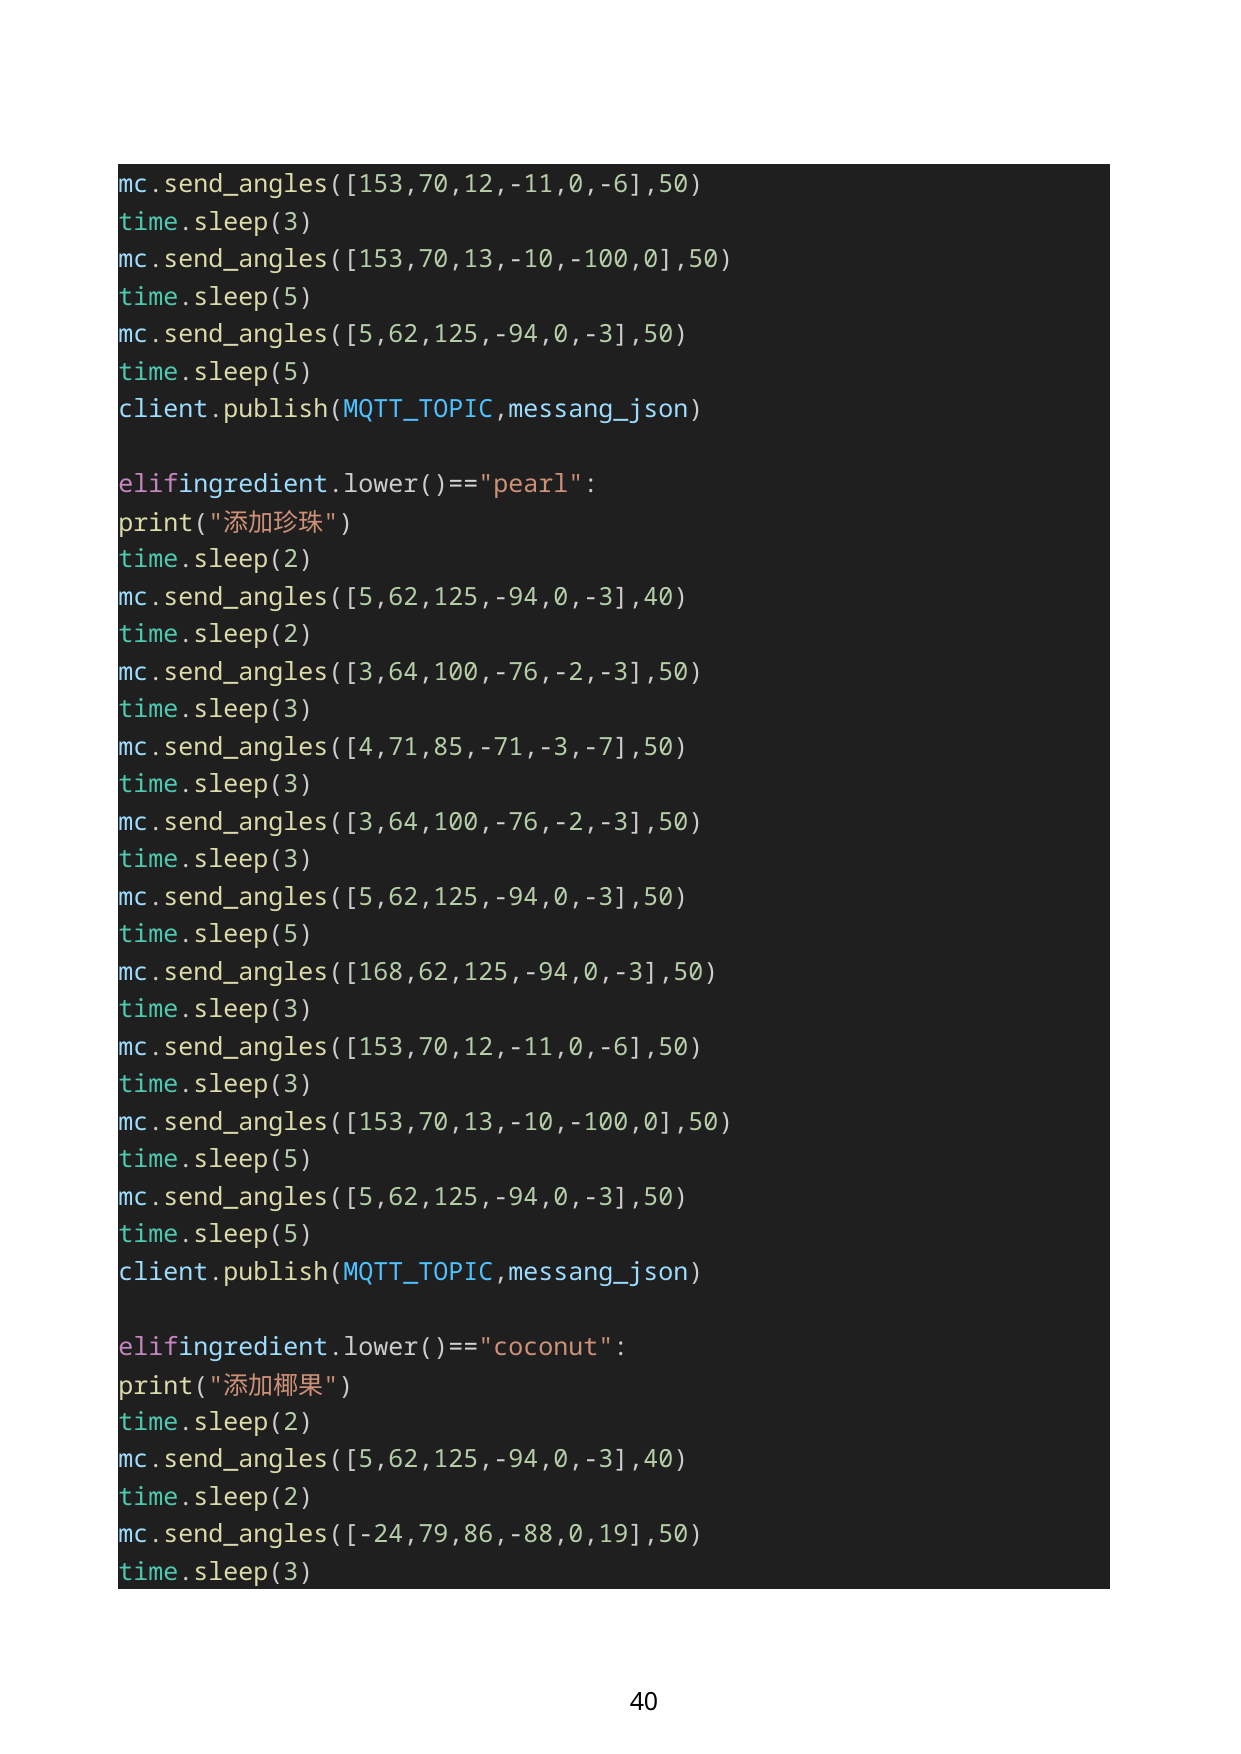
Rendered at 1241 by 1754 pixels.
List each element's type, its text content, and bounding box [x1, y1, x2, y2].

text mc.send_angles([5,62,125,-94,0,-3],50) [118, 1177, 1110, 1214]
text print("添加椰果") [118, 1364, 1110, 1402]
text mc.send_angles([-24,79,86,-88,0,19],50) [118, 1514, 1110, 1552]
text mc.send_angles([153,70,12,-11,0,-6],50) [118, 1027, 1110, 1064]
text mc.send_angles([5,62,125,-94,0,-3],50) [118, 877, 1110, 914]
text time.sleep(2) [118, 614, 1110, 652]
text mc.send_angles([153,70,12,-11,0,-6],50) [118, 164, 1110, 202]
text mc.send_angles([5,62,125,-94,0,-3],40) [118, 1439, 1110, 1477]
text print("添加珍珠") [118, 502, 1110, 539]
text mc.send_angles([3,64,100,-76,-2,-3],50) [118, 802, 1110, 839]
text mc.send_angles([168,62,125,-94,0,-3],50) [118, 952, 1110, 989]
text time.sleep(2) [118, 539, 1110, 577]
text time.sleep(3) [118, 1064, 1110, 1102]
text time.sleep(5) [118, 277, 1110, 314]
text time.sleep(3) [118, 202, 1110, 239]
text mc.send_angles([4,71,85,-71,-3,-7],50) [118, 727, 1110, 764]
text elifingredient.lower()=="coconut": [118, 1327, 1110, 1364]
text time.sleep(3) [118, 839, 1110, 877]
text mc.send_angles([3,64,100,-76,-2,-3],50) [118, 652, 1110, 689]
text time.sleep(2) [118, 1402, 1110, 1439]
text time.sleep(3) [118, 689, 1110, 727]
text client.publish(MQTT_TOPIC,messang_json) [118, 1252, 1110, 1289]
text elifingredient.lower()=="pearl": [118, 464, 1110, 502]
text time.sleep(2) [118, 1477, 1110, 1514]
text mc.send_angles([5,62,125,-94,0,-3],50) [118, 314, 1110, 352]
text time.sleep(3) [118, 1552, 1110, 1589]
text time.sleep(3) [118, 764, 1110, 802]
text time.sleep(5) [118, 914, 1110, 952]
text mc.send_angles([5,62,125,-94,0,-3],40) [118, 577, 1110, 614]
text time.sleep(5) [118, 1214, 1110, 1252]
text mc.send_angles([153,70,13,-10,-100,0],50) [118, 1102, 1110, 1139]
text client.publish(MQTT_TOPIC,messang_json) [118, 389, 1110, 427]
text mc.send_angles([153,70,13,-10,-100,0],50) [118, 239, 1110, 277]
text time.sleep(5) [118, 1139, 1110, 1177]
text time.sleep(3) [118, 989, 1110, 1027]
text time.sleep(5) [118, 352, 1110, 389]
